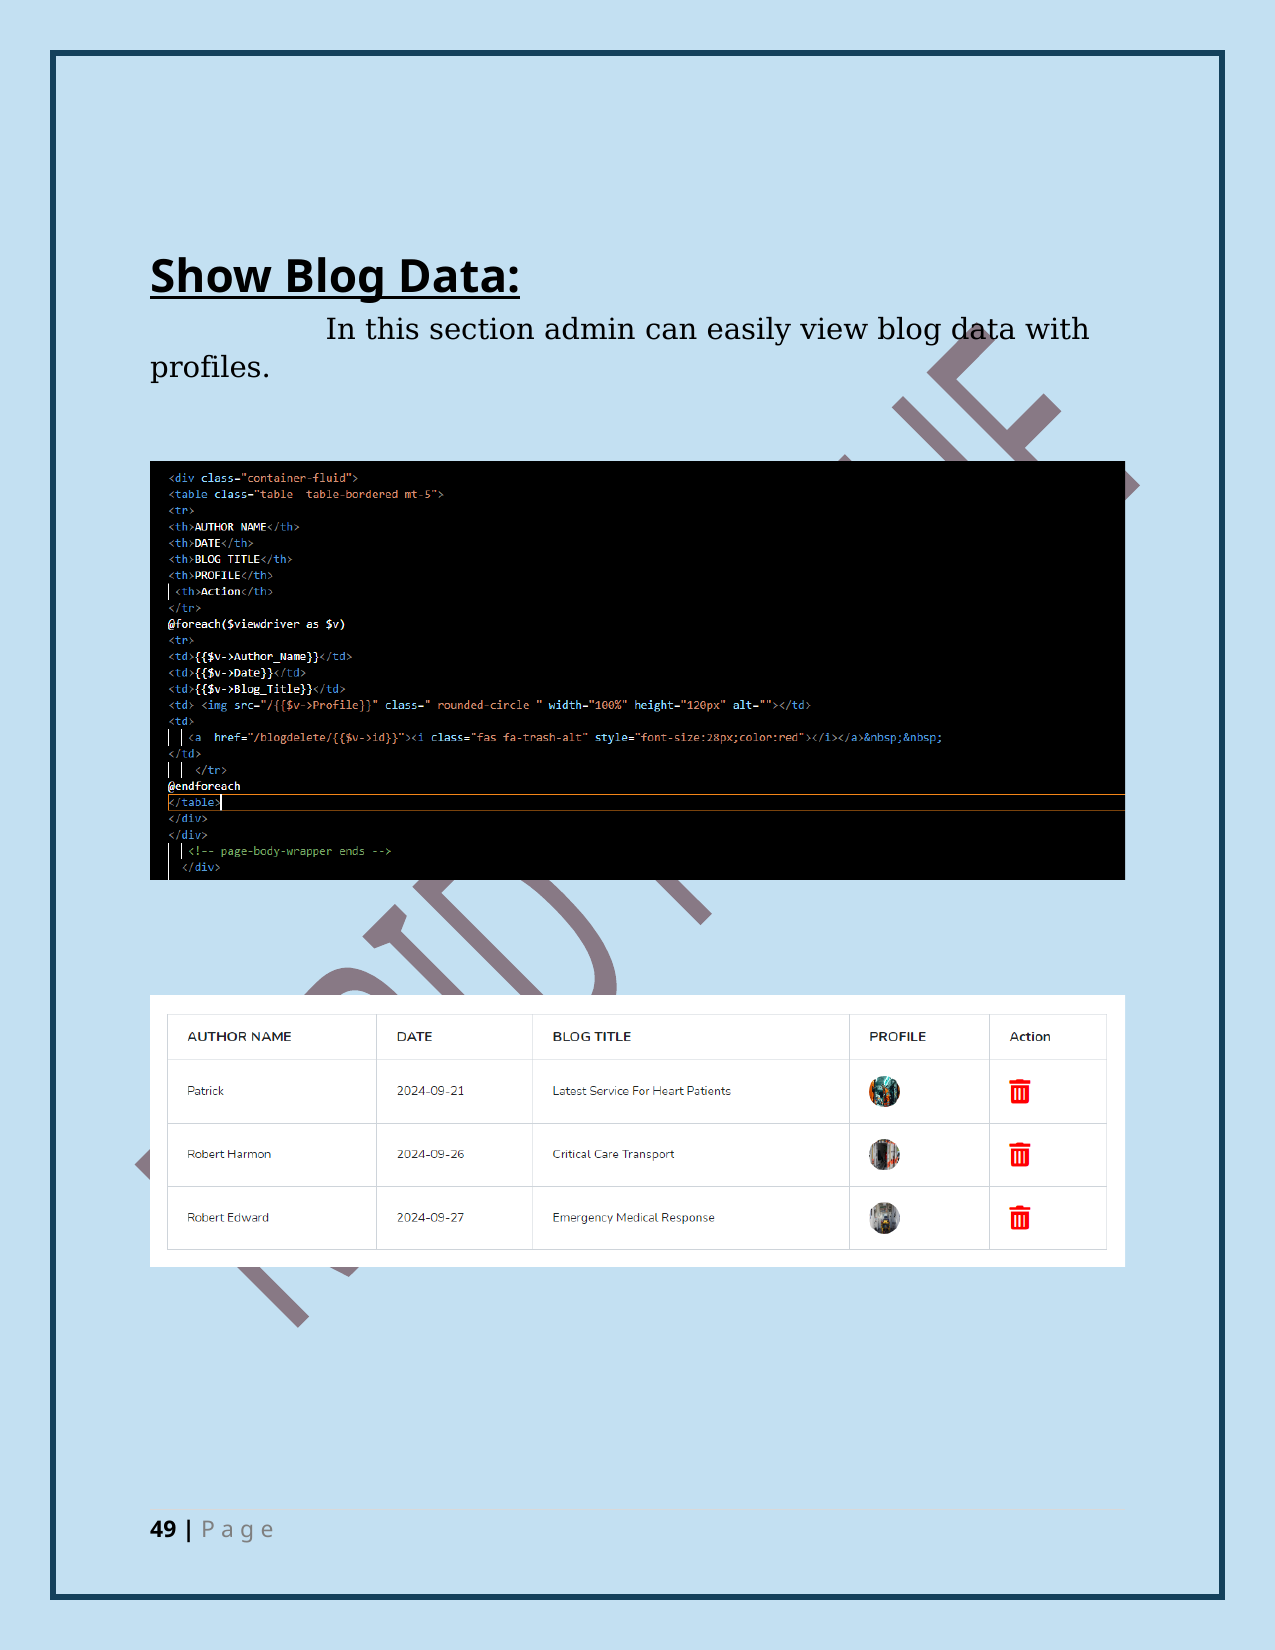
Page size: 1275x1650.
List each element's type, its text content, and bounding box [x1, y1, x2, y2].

picture [150, 995, 1125, 1267]
text In this section admin can easily view blog data with profiles. [150, 311, 1125, 383]
text Show Blog Data: [150, 243, 1125, 306]
picture [150, 461, 1125, 880]
